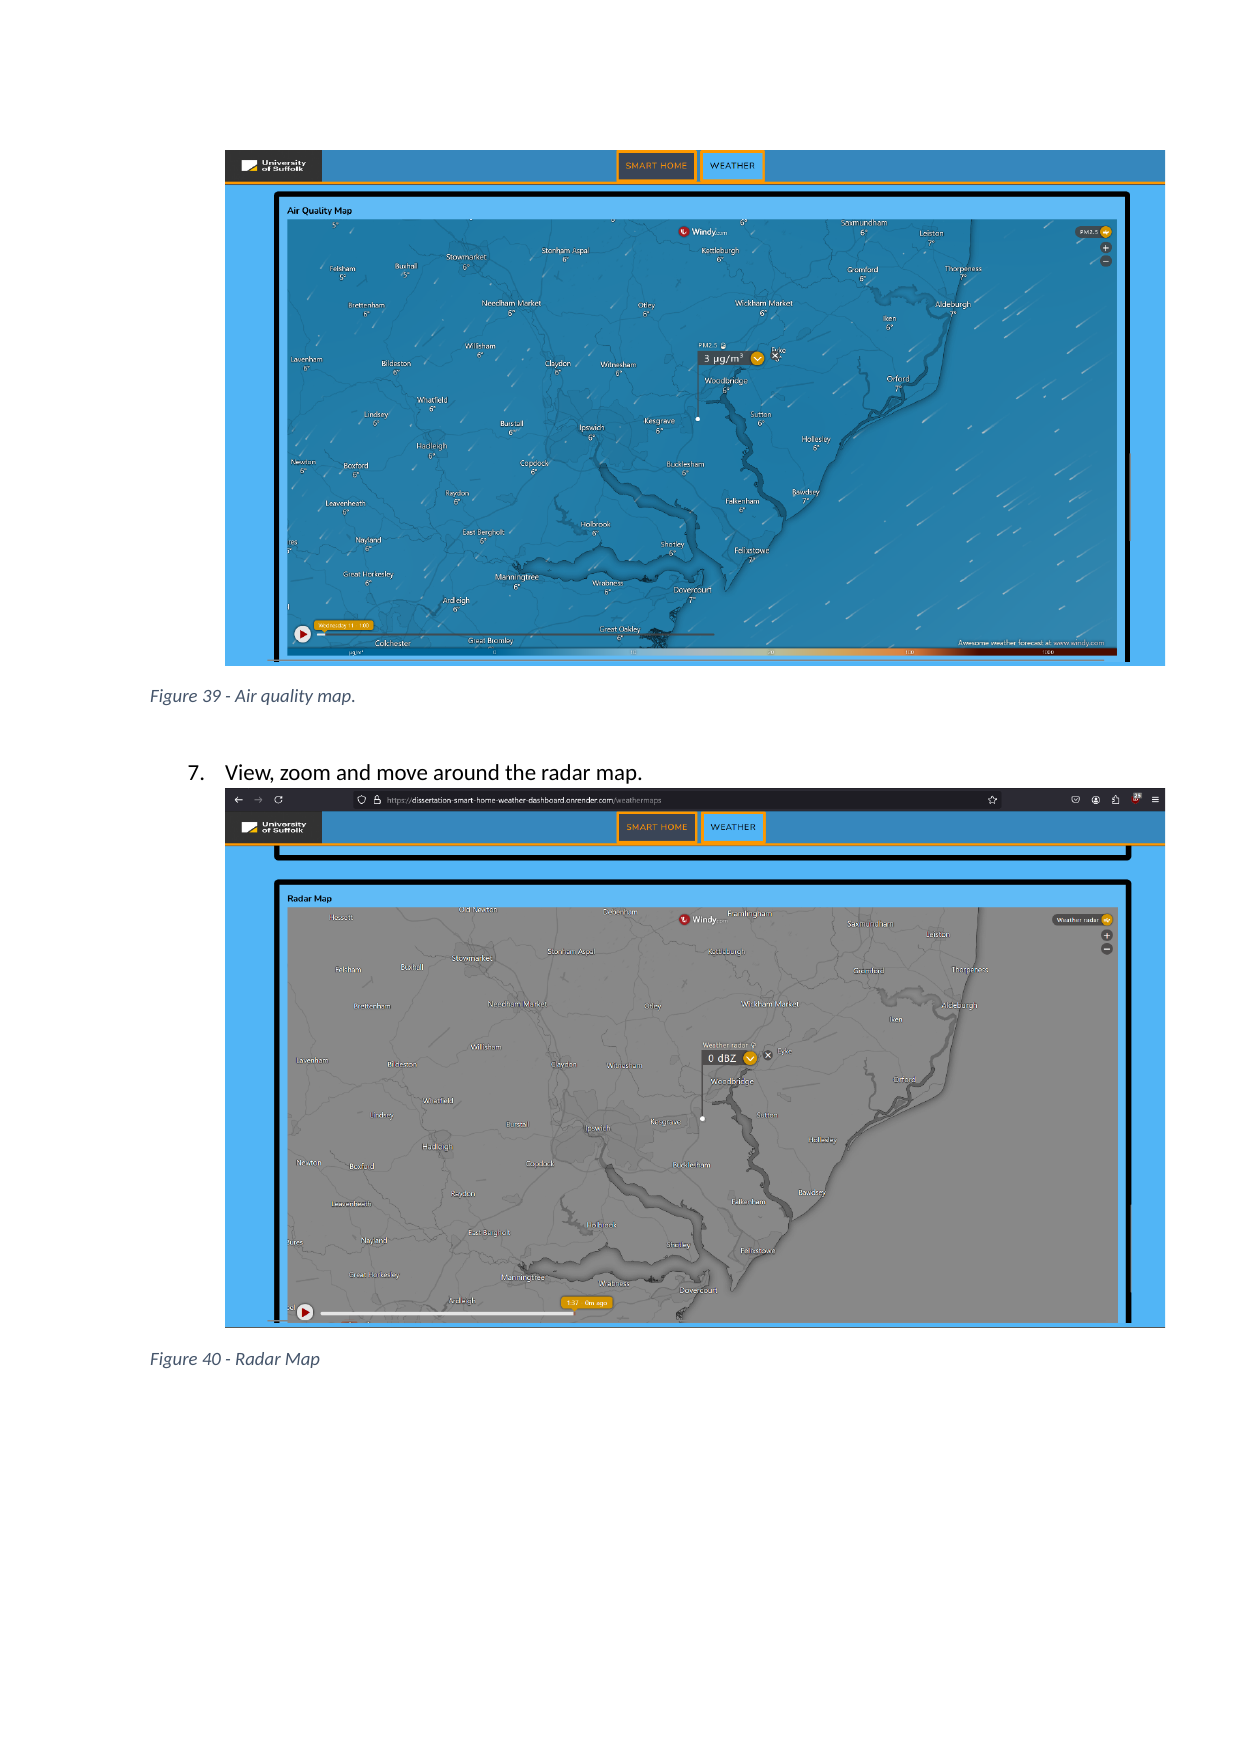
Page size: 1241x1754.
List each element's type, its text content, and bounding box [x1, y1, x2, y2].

picture [225, 788, 1166, 1328]
list View, zoom and move around the radar map. [187, 758, 1090, 786]
picture [225, 150, 1166, 666]
